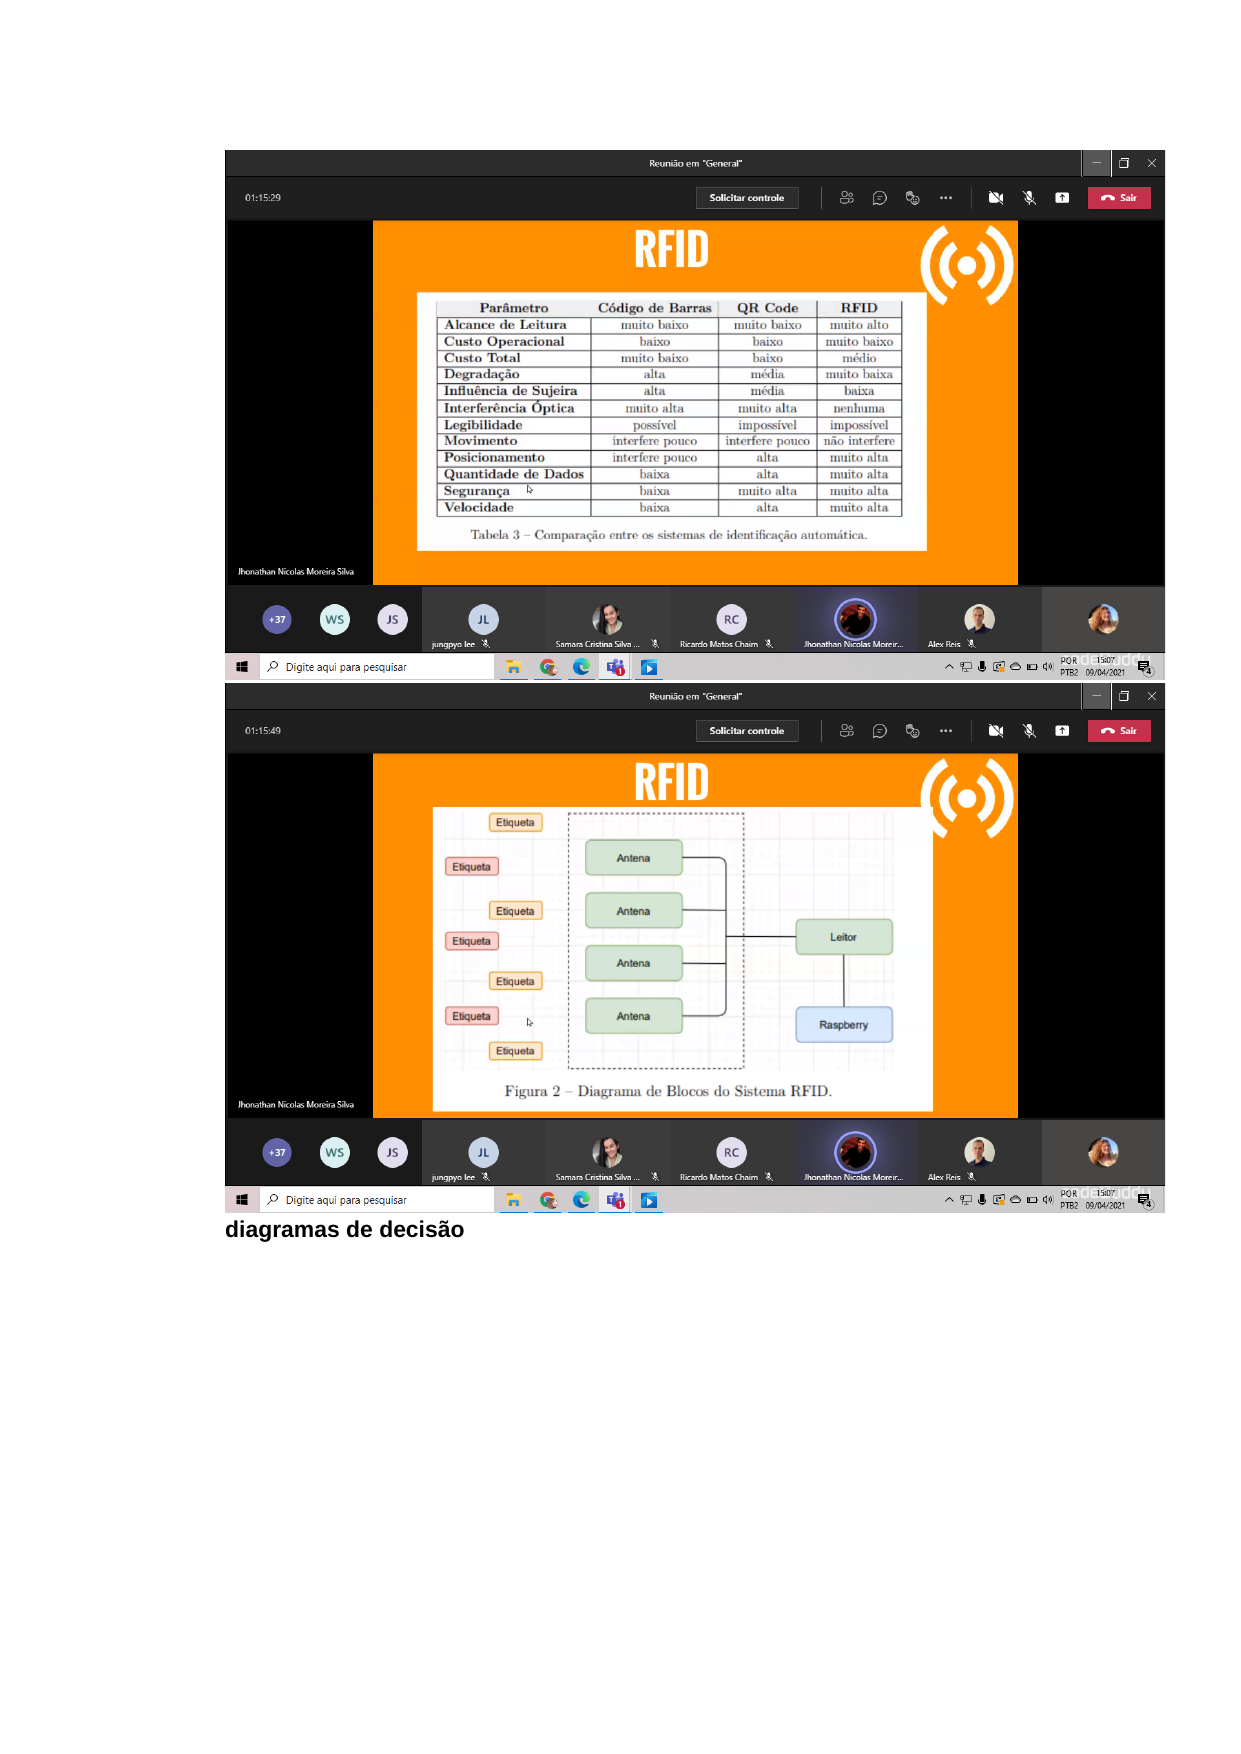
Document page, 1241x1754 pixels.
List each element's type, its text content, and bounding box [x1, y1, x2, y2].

picture [225, 683, 1166, 1213]
picture [225, 150, 1166, 680]
text diagramas de decisão [225, 1216, 1090, 1242]
